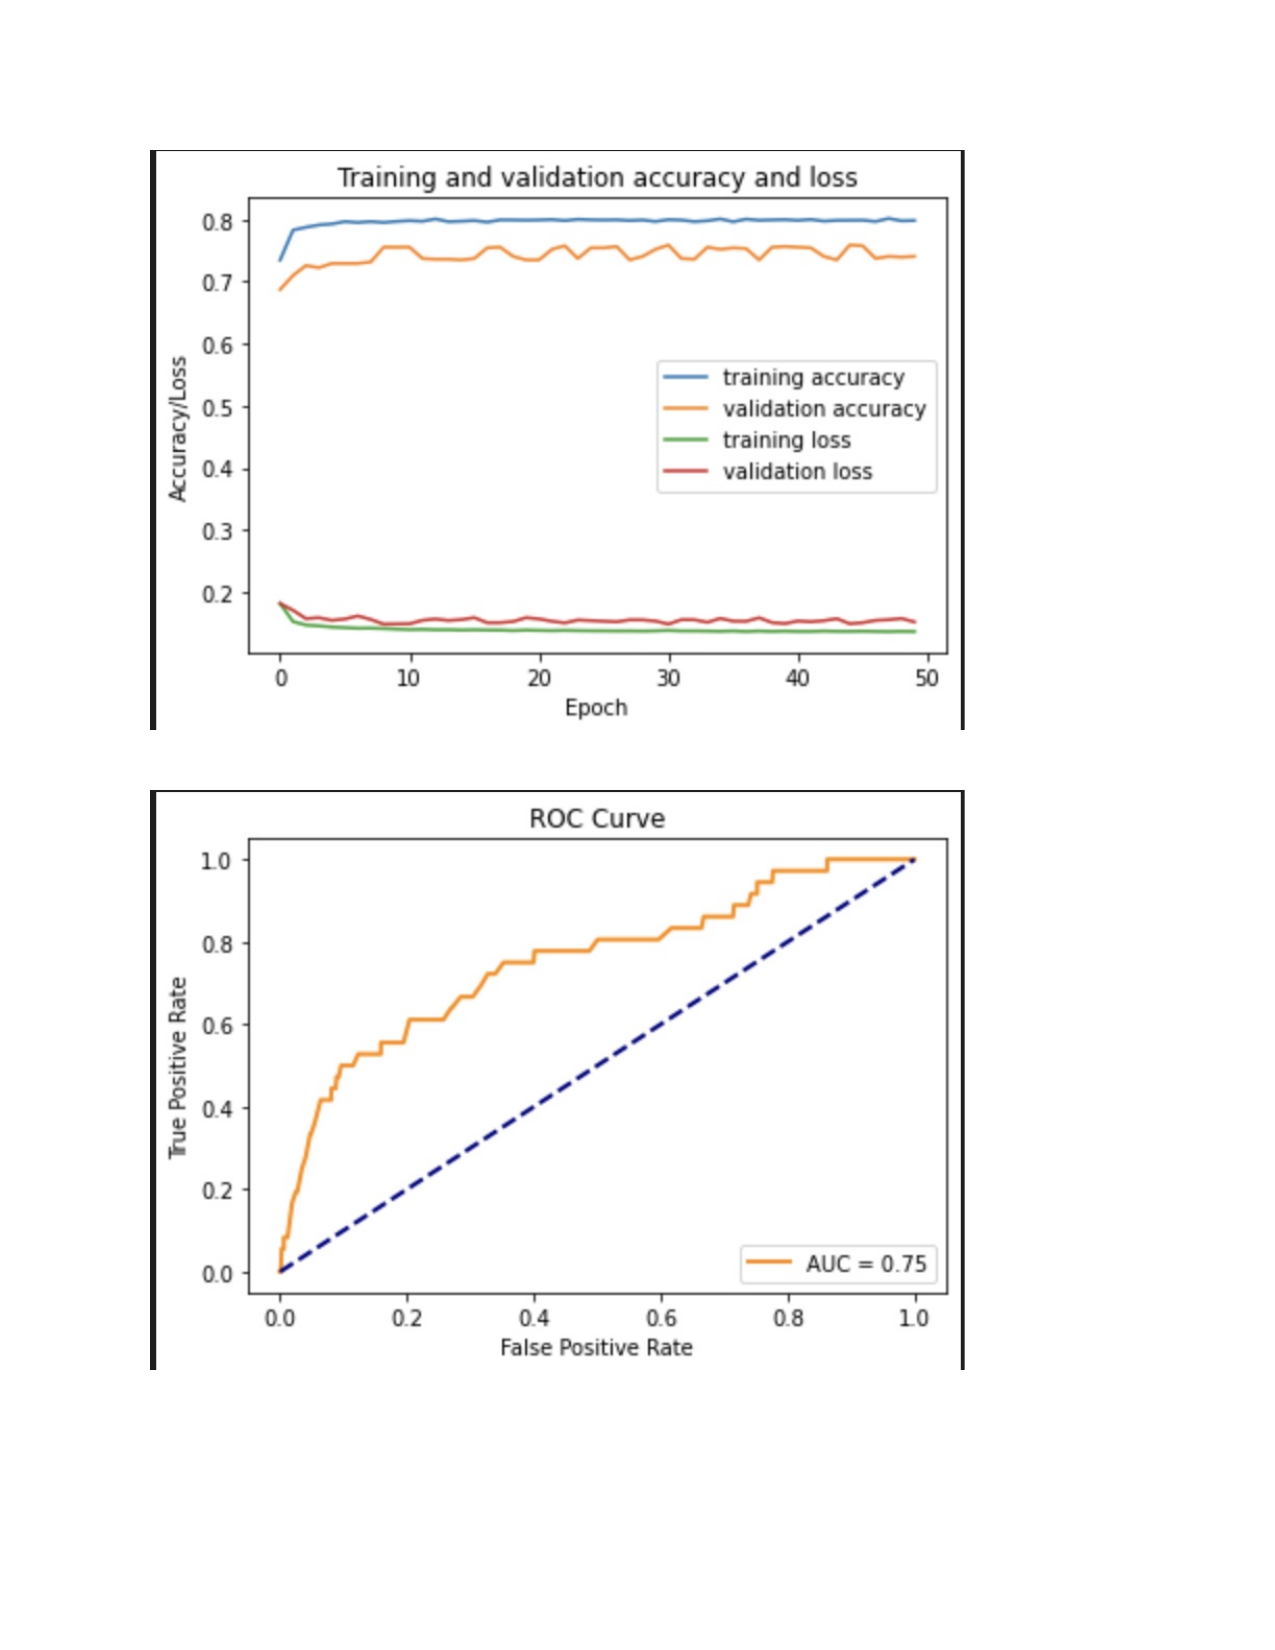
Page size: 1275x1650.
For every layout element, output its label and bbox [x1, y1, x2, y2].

picture [150, 790, 965, 1370]
picture [150, 150, 965, 730]
